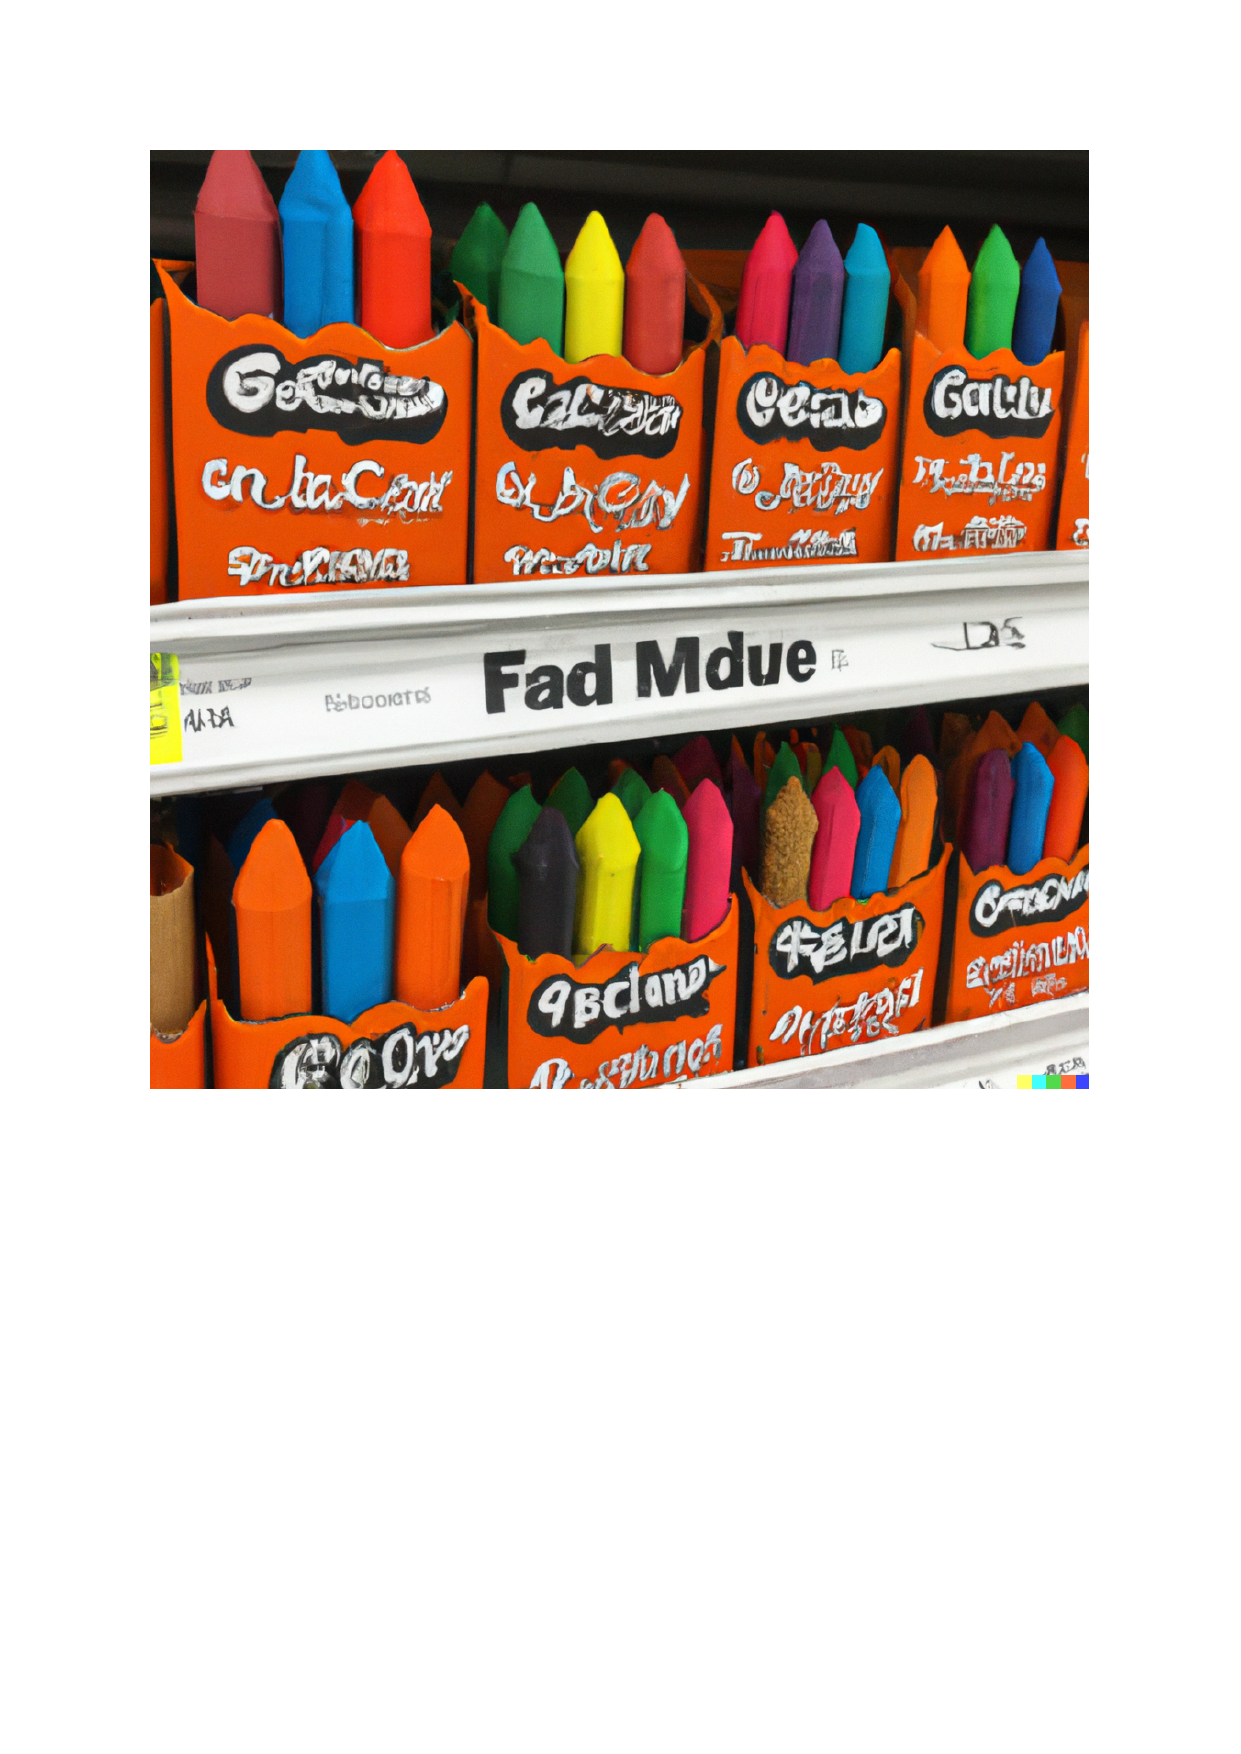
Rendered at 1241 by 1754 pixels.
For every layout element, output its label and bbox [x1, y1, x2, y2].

picture [150, 150, 1089, 1089]
